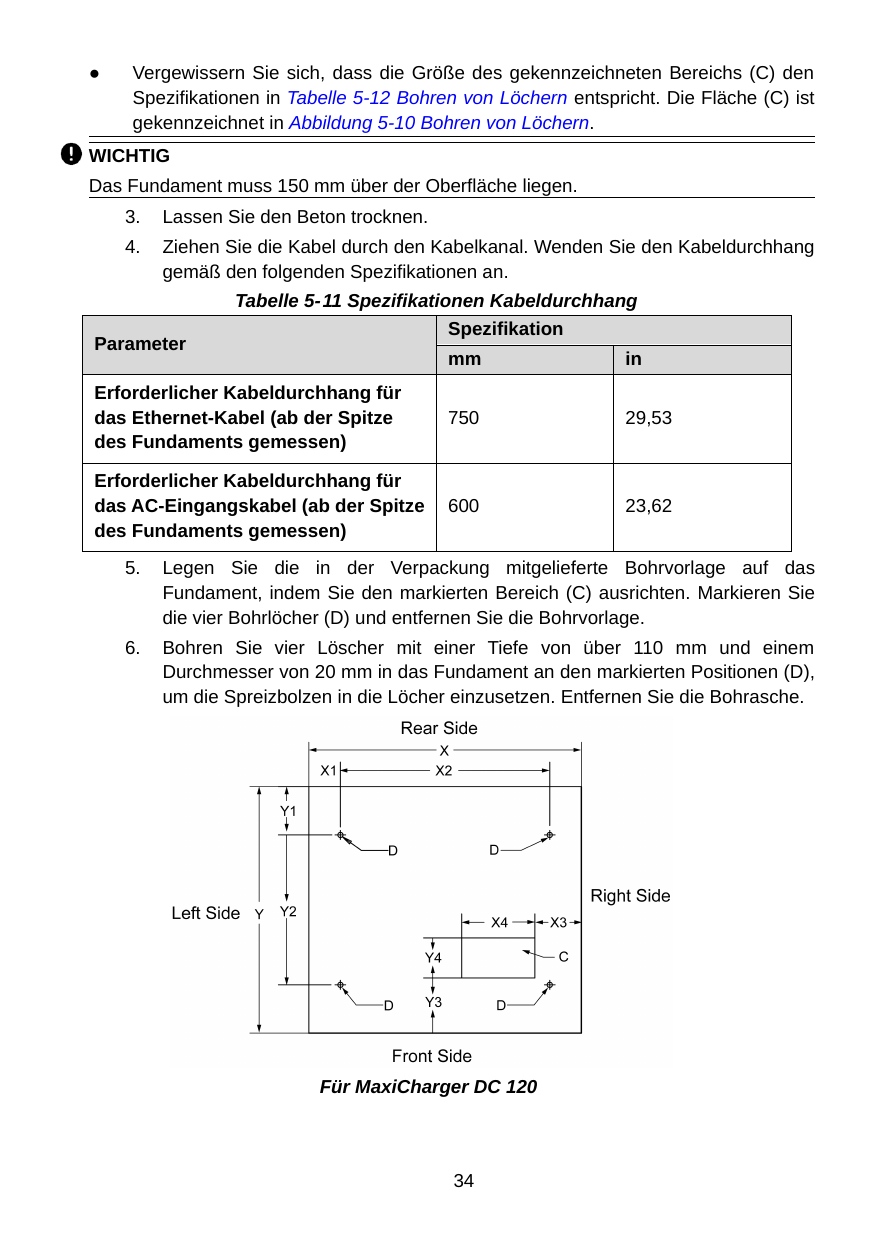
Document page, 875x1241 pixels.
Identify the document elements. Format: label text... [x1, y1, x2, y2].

table_cell 23,62 [614, 464, 791, 551]
table_cell mm [437, 346, 613, 374]
table_cell Erforderlicher Kabeldurchhang für das Ethernet-Kabel (ab der Spitze des Fundaments gemessen) [83, 375, 436, 463]
table_header Parameter [83, 316, 436, 374]
table_cell 750 [437, 375, 613, 463]
text Das Fundament muss 150 mm über der Oberfläche liegen. [89, 175, 815, 197]
table_cell 29,53 [614, 375, 791, 463]
text Für MaxiCharger DC 120 [169, 1076, 815, 1097]
list Lassen Sie den Beton trocknen. [125, 206, 815, 227]
table_cell in [614, 346, 791, 374]
picture [169, 716, 673, 1068]
table_cell Erforderlicher Kabeldurchhang für das AC-Eingangskabel (ab der Spitze des Fundaments gemessen) [83, 464, 436, 551]
list Ziehen Sie die Kabel durch den Kabelkanal. Wenden Sie den Kabeldurchhang gemäß den folgenden Spezifikationen an. [125, 236, 815, 282]
text WICHTIG [89, 143, 815, 167]
list Legen Sie die in der Verpackung mitgelieferte Bohrvorlage auf das Fundament, indem Sie den markierten Bereich (C) ausrichten. Markieren Sie die vier Bohrlöcher (D) und entfernen Sie die Bohrvorlage. [125, 557, 815, 628]
table_header Spezifikation [437, 316, 791, 344]
table_cell 600 [437, 464, 613, 551]
list Bohren Sie vier Löscher mit einer Tiefe von über 110 mm und einem Durchmesser von 20 mm in das Fundament an den markierten Positionen (D), um die Spreizbolzen in die Löcher einzusetzen. Entfernen Sie die Bohrasche. [125, 637, 815, 708]
picture [59, 142, 83, 166]
